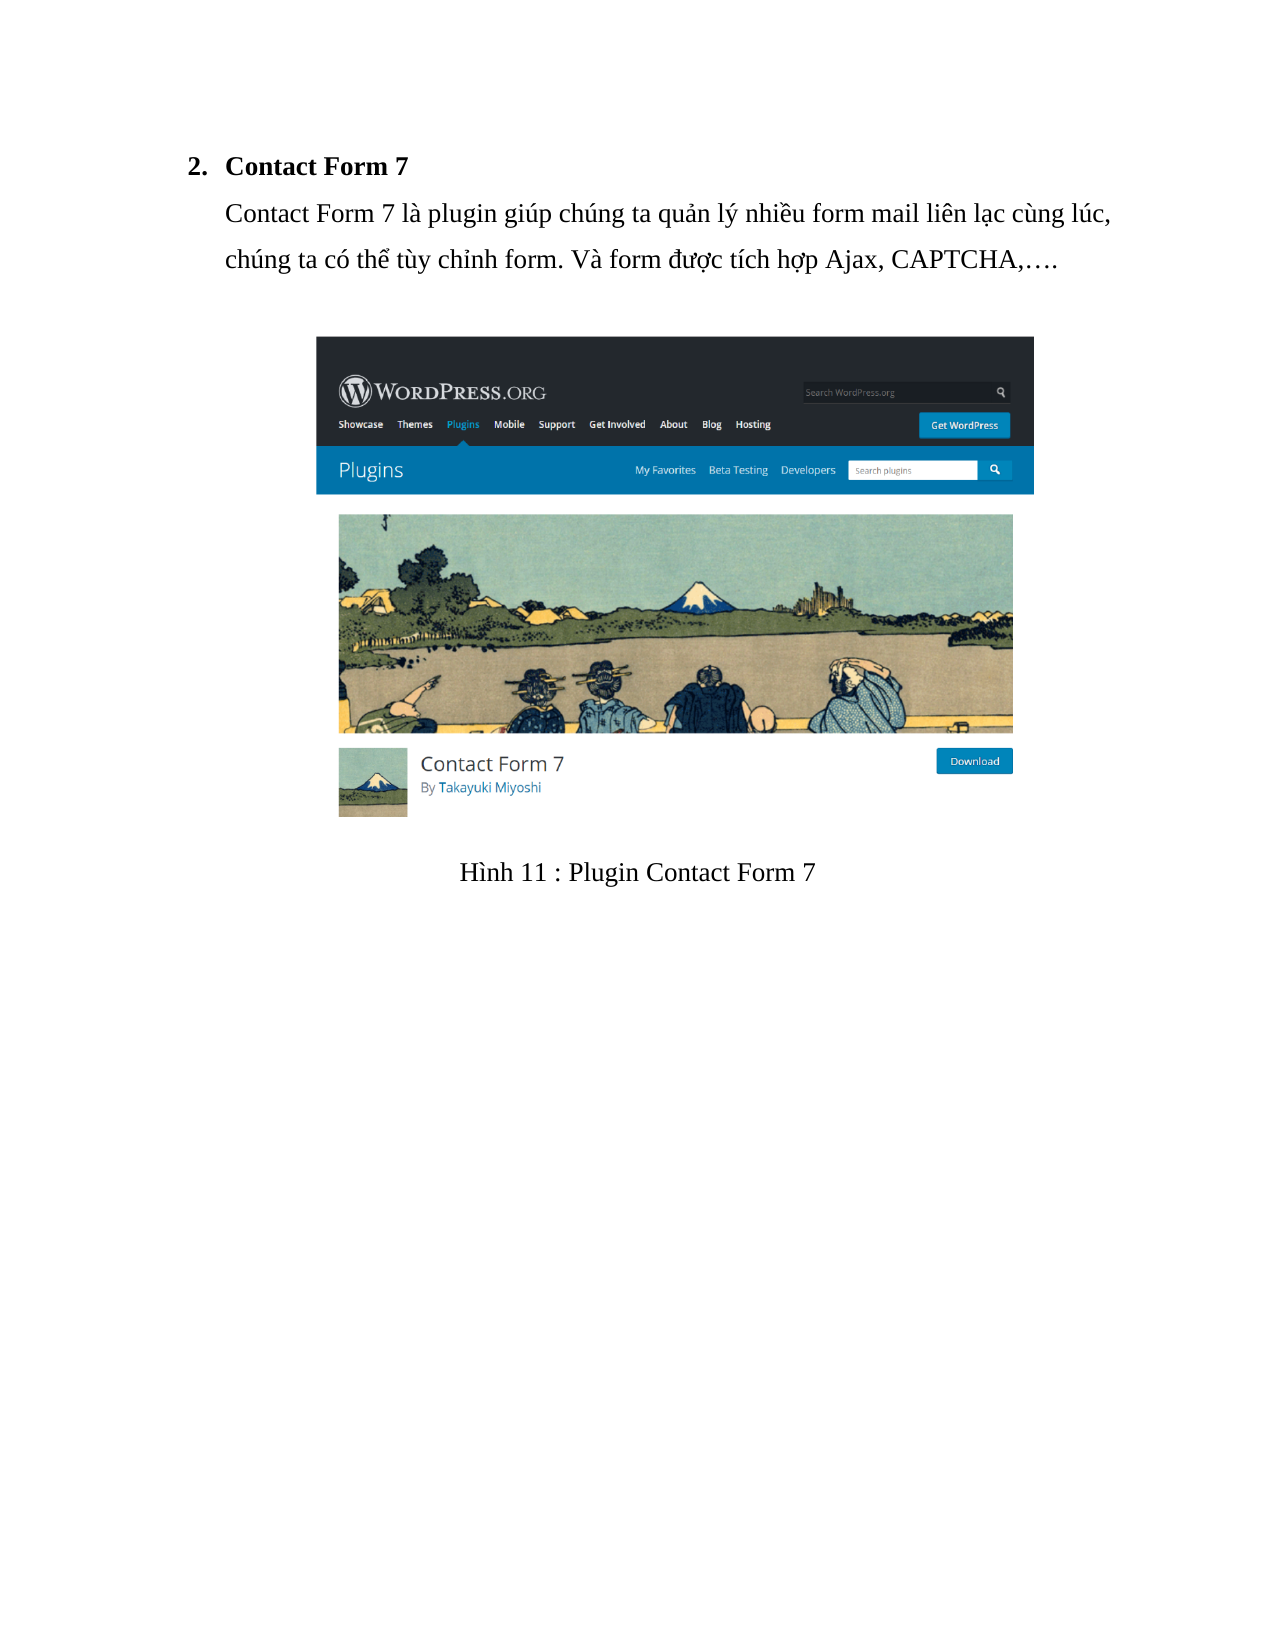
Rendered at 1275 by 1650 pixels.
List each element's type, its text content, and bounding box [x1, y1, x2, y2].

list Contact Form 7 [187, 150, 1125, 181]
picture [849, 461, 977, 479]
picture [316, 495, 1034, 842]
picture [316, 336, 1034, 445]
text Contact Form 7 là plugin giúp chúng ta quản lý nhiều form mail liên lạc cùng lúc, chúng ta có thể tùy chỉnh form. Và form được tích hợp Ajax, CAPTCHA,…. [225, 197, 1125, 274]
text Hình 11 : Plugin Contact Form 7 [150, 856, 1125, 887]
